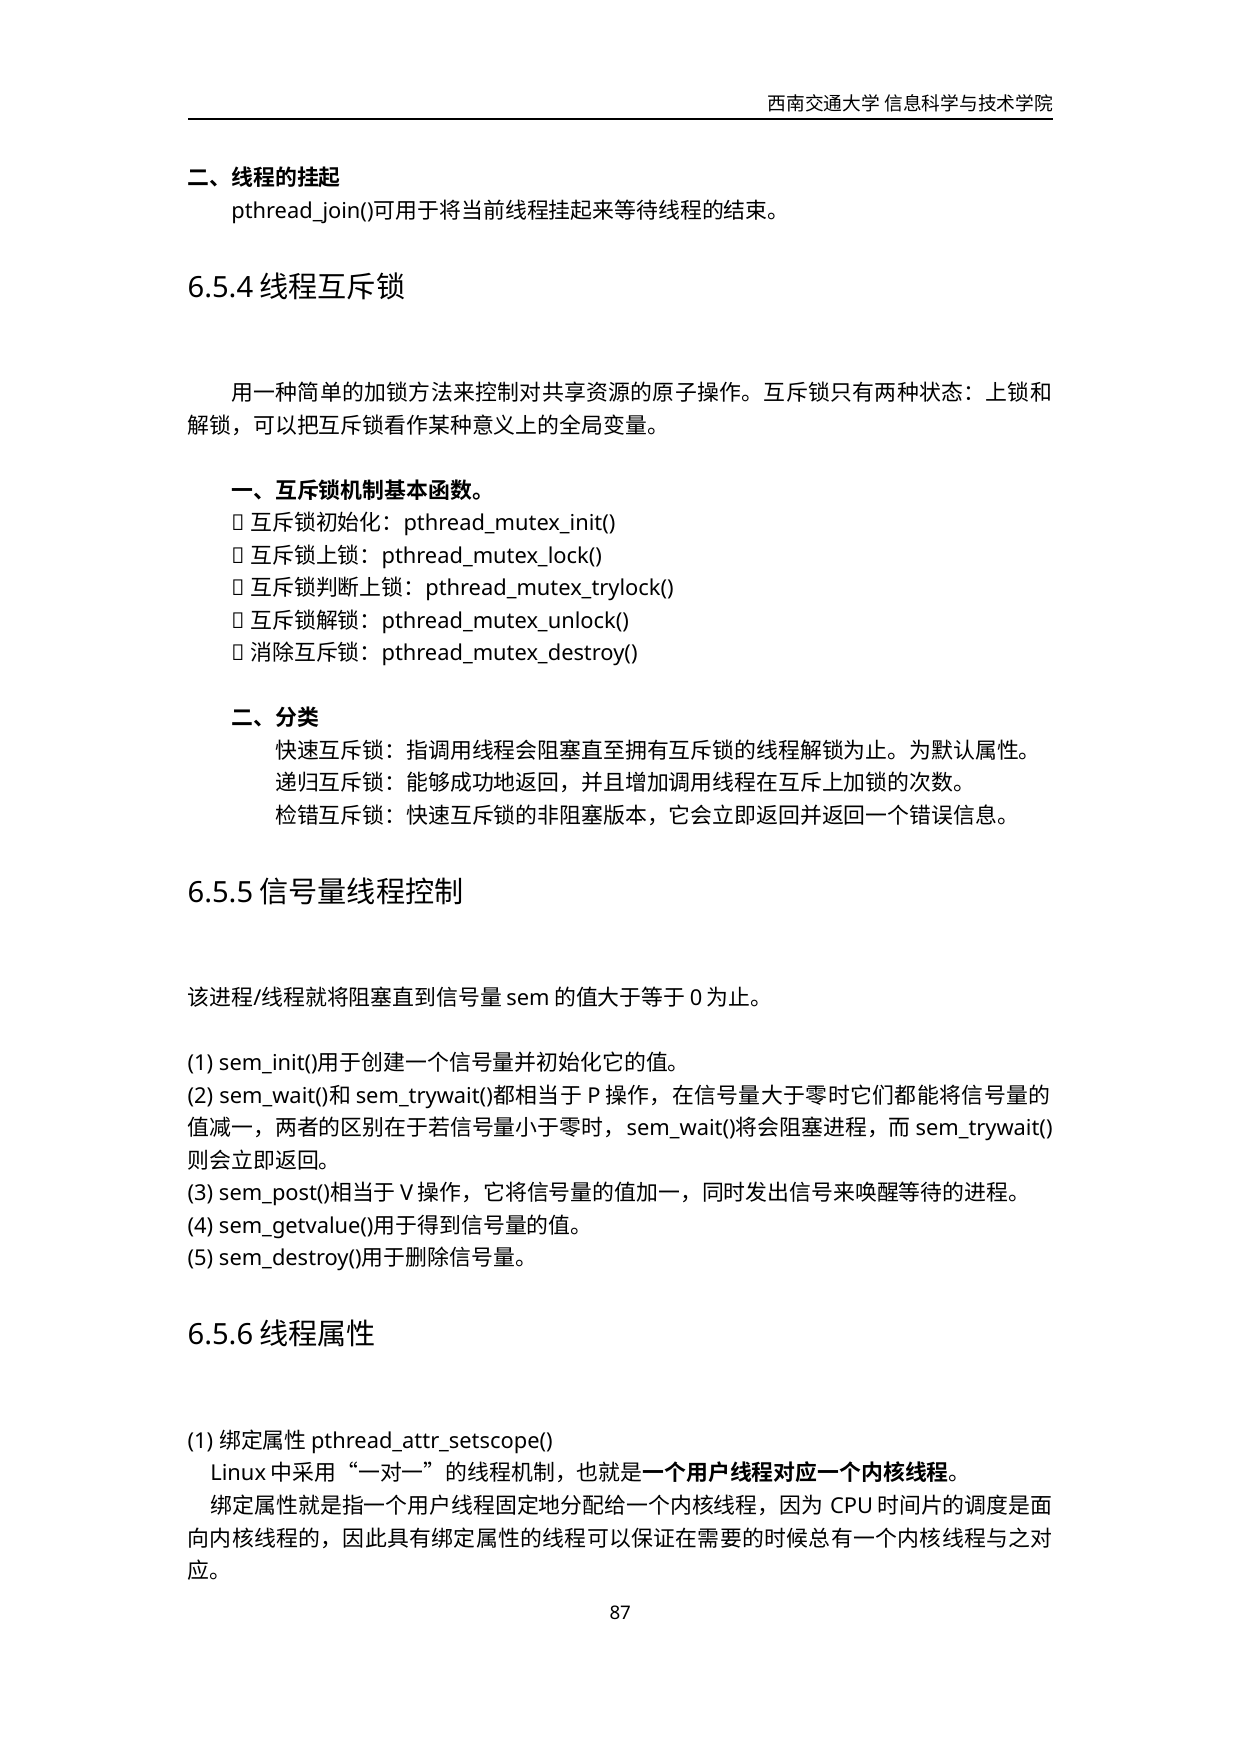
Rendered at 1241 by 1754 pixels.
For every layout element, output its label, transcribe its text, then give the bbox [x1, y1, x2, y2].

subtitle 6.5.5信号量线程控制 [187, 857, 1053, 922]
text  消除互斥锁：pthread_mutex_destroy() [187, 635, 1053, 667]
text  互斥锁初始化：pthread_mutex_init() [187, 505, 1053, 537]
text Linux中采用“一对一”的线程机制，也就是一个用户线程对应一个内核线程。 [187, 1455, 1053, 1488]
text 递归互斥锁：能够成功地返回，并且增加调用线程在互斥上加锁的次数。 [231, 765, 1053, 797]
text (2) sem_wait()和sem_trywait()都相当于P操作，在信号量大于零时它们都能将信号量的值减一，两者的区别在于若信号量小于零时，sem_wait()将会阻塞进程，而sem_trywait()则会立即返回。 [187, 1077, 1053, 1175]
text  互斥锁判断上锁：pthread_mutex_trylock() [187, 570, 1053, 602]
text 快速互斥锁：指调用线程会阻塞直至拥有互斥锁的线程解锁为止。为默认属性。 [231, 732, 1053, 765]
text 一、互斥锁机制基本函数。 [187, 472, 1053, 505]
text 检错互斥锁：快速互斥锁的非阻塞版本，它会立即返回并返回一个错误信息。 [231, 797, 1053, 830]
text (1) sem_init()用于创建一个信号量并初始化它的值。 [187, 1045, 1053, 1077]
text pthread_join()可用于将当前线程挂起来等待线程的结束。 [187, 192, 1053, 225]
text  互斥锁解锁：pthread_mutex_unlock() [187, 602, 1053, 635]
subtitle 6.5.4线程互斥锁 [187, 252, 1053, 317]
text (1) 绑定属性pthread_attr_setscope() [187, 1423, 1053, 1455]
text 该进程/线程就将阻塞直到信号量sem的值大于等于0为止。 [187, 980, 1053, 1012]
text 二、线程的挂起 [187, 160, 1053, 192]
text (4) sem_getvalue()用于得到信号量的值。 [187, 1207, 1053, 1240]
text 用一种简单的加锁方法来控制对共享资源的原子操作。互斥锁只有两种状态：上锁和解锁，可以把互斥锁看作某种意义上的全局变量。 [187, 375, 1053, 440]
text (5) sem_destroy()用于删除信号量。 [187, 1240, 1053, 1272]
text 绑定属性就是指一个用户线程固定地分配给一个内核线程，因为CPU时间片的调度是面向内核线程的，因此具有绑定属性的线程可以保证在需要的时候总有一个内核线程与之对应。 [187, 1488, 1053, 1585]
text (3) sem_post()相当于V操作，它将信号量的值加一，同时发出信号来唤醒等待的进程。 [187, 1175, 1053, 1207]
text  互斥锁上锁：pthread_mutex_lock() [187, 537, 1053, 570]
subtitle 6.5.6线程属性 [187, 1299, 1053, 1364]
text 二、分类 [187, 700, 1053, 732]
